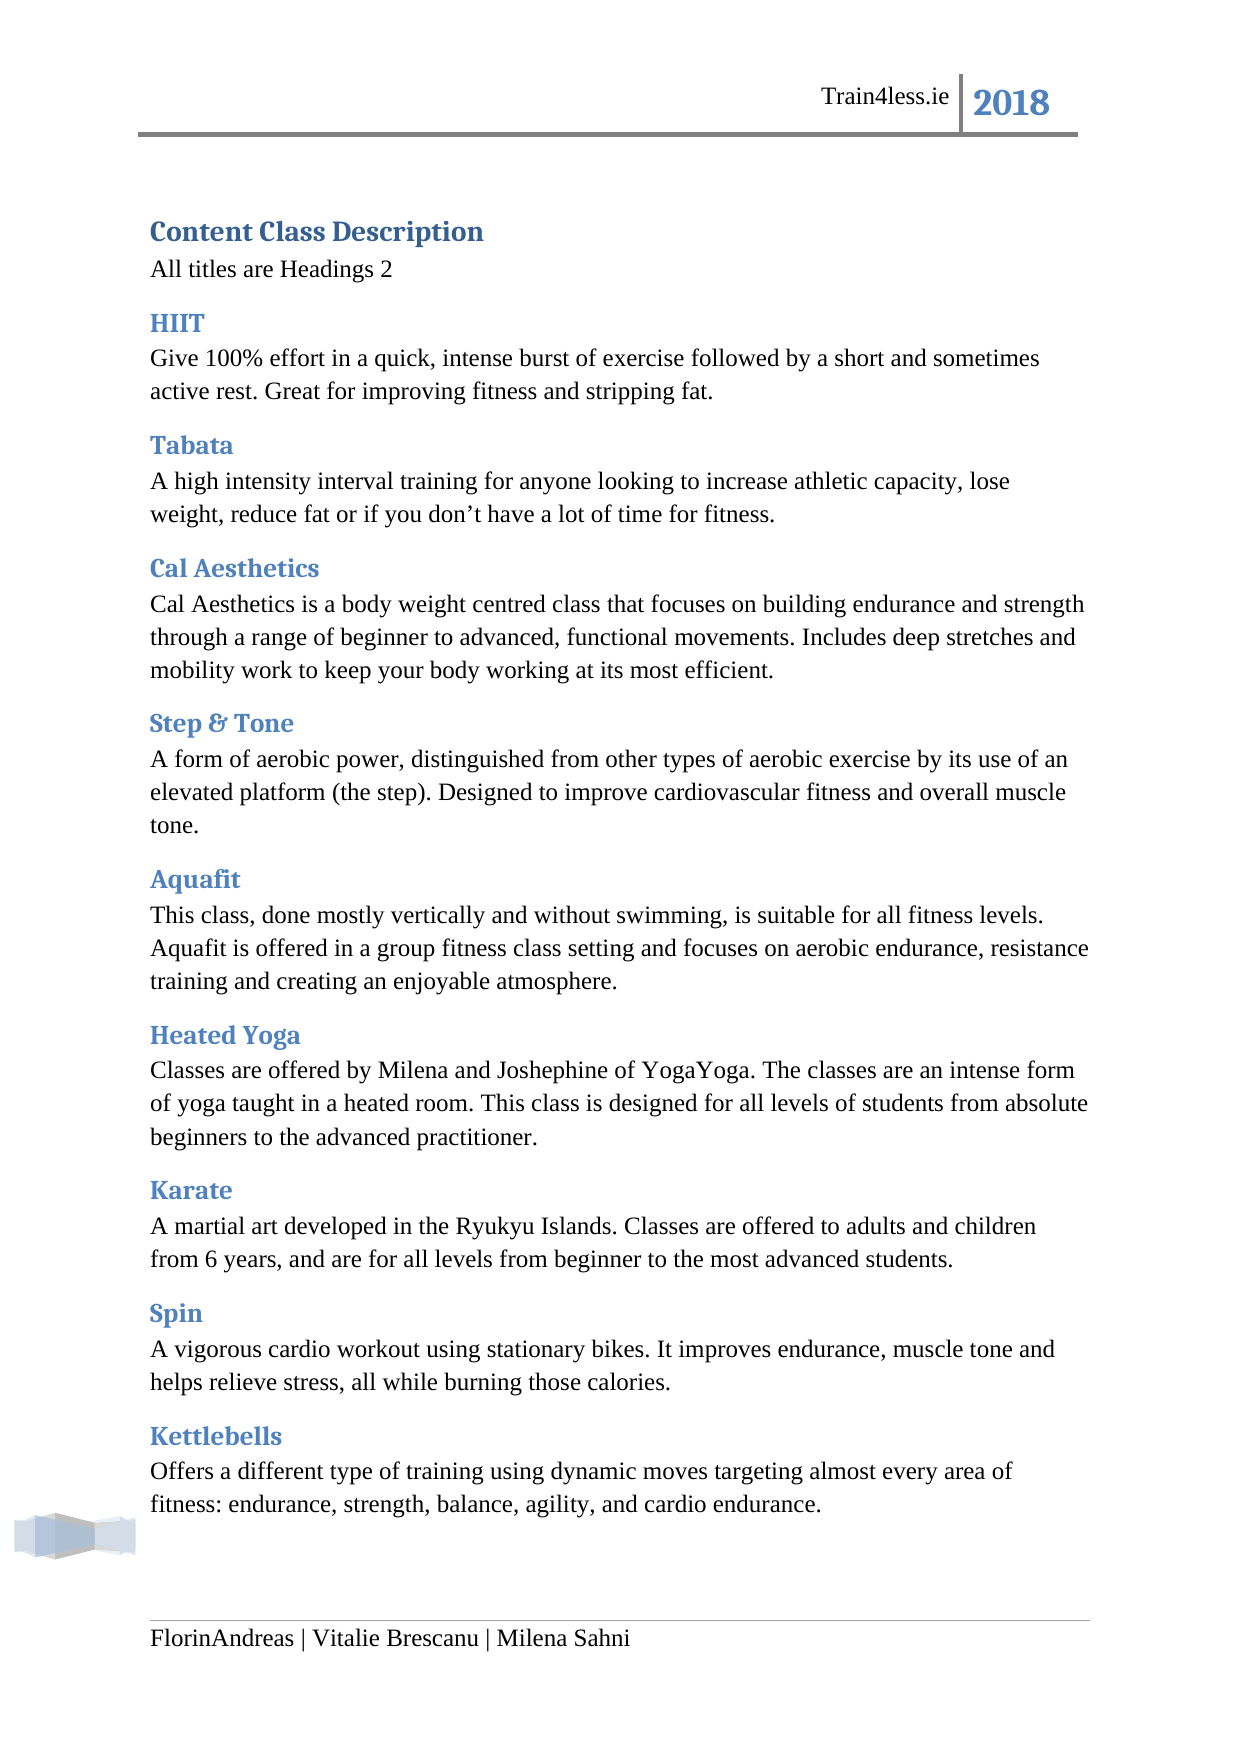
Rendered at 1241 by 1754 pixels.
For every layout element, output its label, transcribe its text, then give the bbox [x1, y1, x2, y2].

subtitle Step & Tone [150, 708, 1090, 740]
text A martial art developed in the Ryukyu Islands. Classes are offered to adults and children from 6 years, and are for all levels from beginner to the most advanced students. [150, 1211, 1090, 1273]
text Offers a different type of training using dynamic moves targeting almost every area of fitness: endurance, strength, balance, agility, and cardio endurance. [150, 1456, 1090, 1518]
text Cal Aesthetics is a body weight centred class that focuses on building endurance and strength through a range of beginner to advanced, functional movements. Includes deep stretches and mobility work to keep your body working at its most efficient. [150, 589, 1090, 683]
text All titles are Headings 2 [150, 254, 1090, 283]
text A vigorous cardio workout using stationary bikes. It improves endurance, muscle tone and helps relieve stress, all while burning those calories. [150, 1334, 1090, 1396]
subtitle Content Class Description [150, 215, 1090, 249]
subtitle Heated Yoga [150, 1020, 1090, 1051]
subtitle Tabata [150, 430, 1090, 461]
subtitle Spin [150, 1298, 1090, 1329]
subtitle HIIT [150, 308, 1090, 339]
text Classes are offered by Milena and Joshephine of YogaYoga. The classes are an intense form of yoga taught in a heated room. This class is designed for all levels of students from absolute beginners to the advanced practitioner. [150, 1056, 1090, 1150]
subtitle Kettlebells [150, 1421, 1090, 1452]
text A form of aerobic power, distinguished from other types of aerobic exercise by its use of an elevated platform (the step). Designed to improve cardiovascular fitness and overall muscle tone. [150, 744, 1090, 839]
subtitle Aquafit [150, 864, 1090, 895]
text A high intensity interval training for anyone looking to increase athletic capacity, lose weight, reduce fat or if you don’t have a lot of time for fitness. [150, 466, 1090, 528]
text This class, done mostly vertically and without swimming, is suitable for all fitness levels. Aquafit is offered in a group fitness class setting and focuses on aerobic endurance, resistance training and creating an enjoyable atmosphere. [150, 900, 1090, 995]
subtitle Karate [150, 1175, 1090, 1207]
text Give 100% effort in a quick, intense burst of exercise followed by a short and sometimes active rest. Great for improving fitness and stripping fat. [150, 343, 1090, 405]
subtitle Cal Aesthetics [150, 553, 1090, 584]
